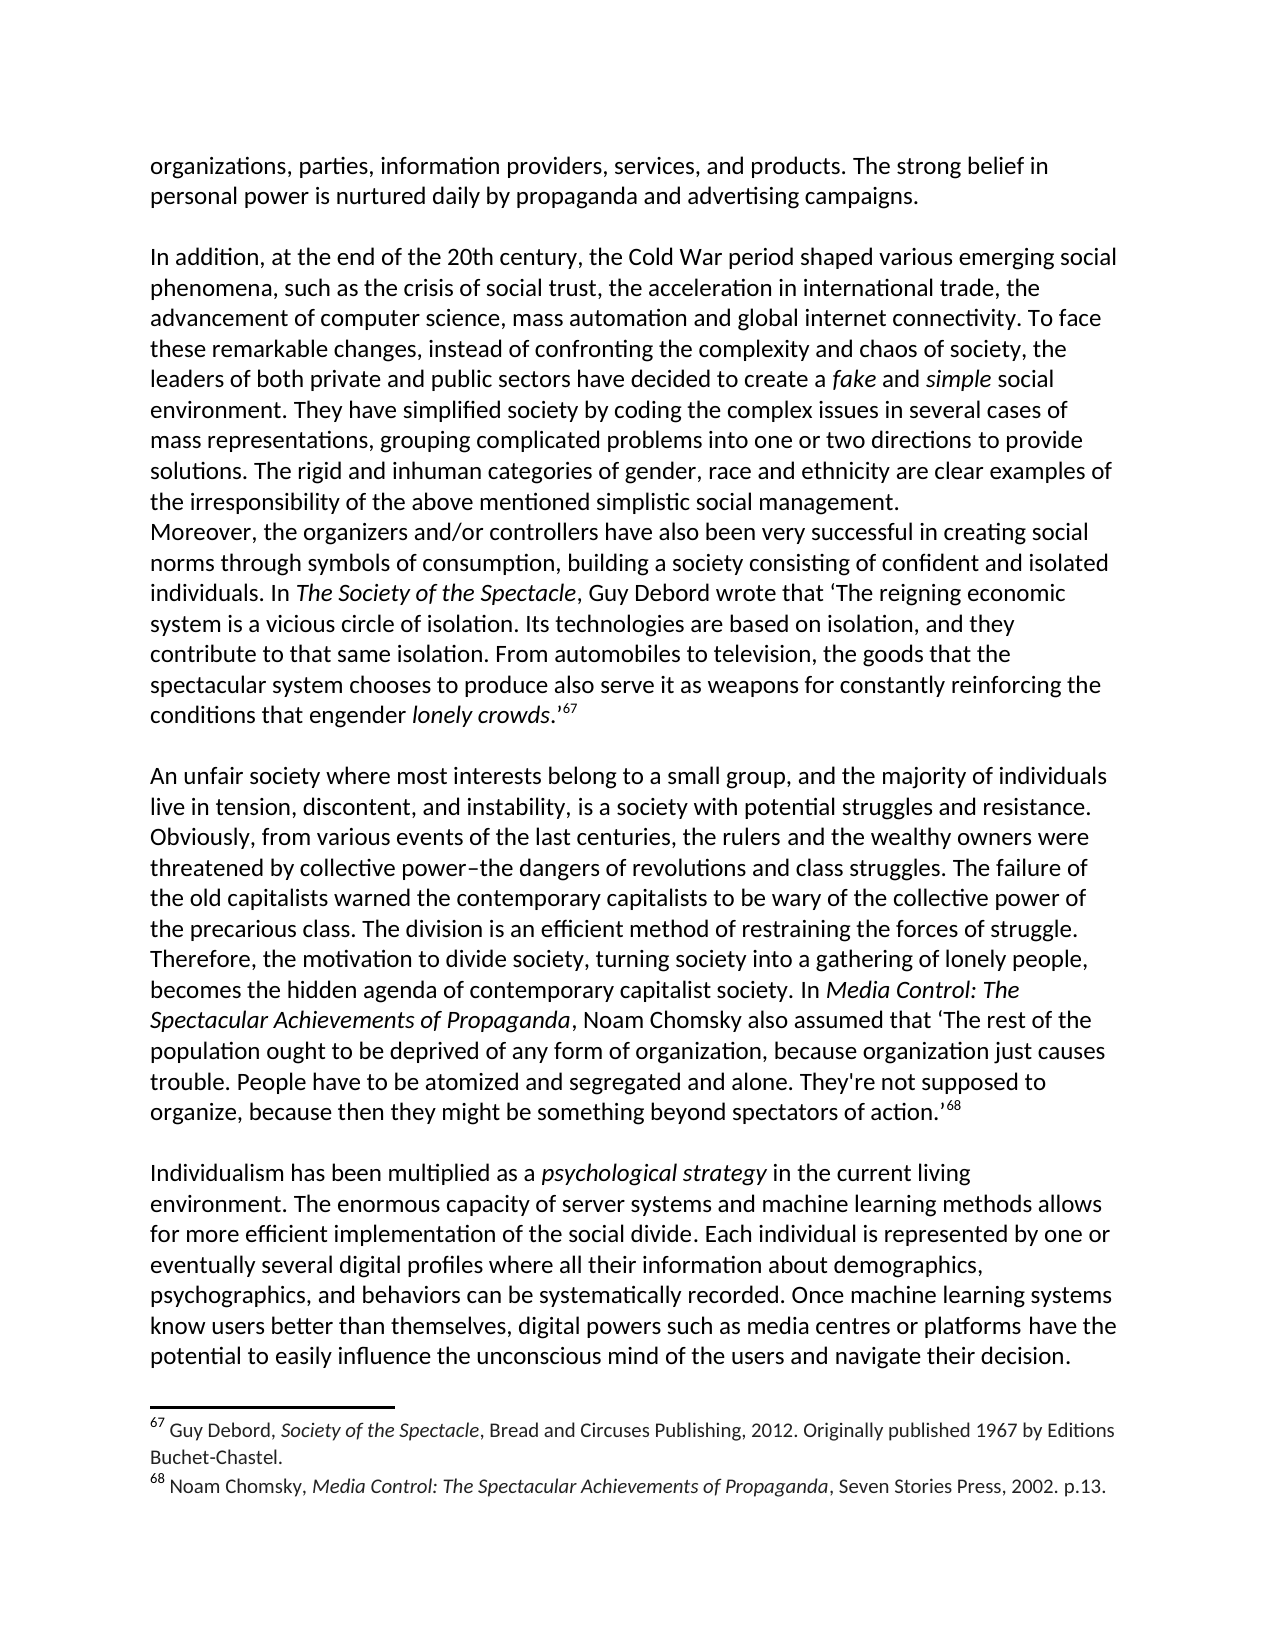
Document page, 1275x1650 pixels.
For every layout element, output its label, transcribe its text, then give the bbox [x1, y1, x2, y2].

text Moreover, the organizers and/or controllers have also been very successful in creating social norms through symbols of consumption, building a society consisting of confident and isolated individuals. In The Society of the Spectacle, Guy Debord wrote that ‘The reigning economic system is a vicious circle of isolation. Its technologies are based on isolation, and they contribute to that same isolation. From automobiles to television, the goods that the spectacular system chooses to produce also serve it as weapons for constantly reinforcing the conditions that engender lonely crowds.’ [150, 516, 1125, 730]
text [150, 1157, 1125, 1371]
text In addition, at the end of the 20th century, the Cold War period shaped various emerging social phenomena, such as the crisis of social trust, the acceleration in international trade, the advancement of computer science, mass automation and global internet connectivity. To face these remarkable changes, instead of confronting the complexity and chaos of society, the leaders of both private and public sectors have decided to create a fake and simple social environment. They have simplified society by coding the complex issues in several cases of mass representations, grouping complicated problems into one or two directions to provide solutions. The rigid and inhuman categories of gender, race and ethnicity are clear examples of the irresponsibility of the above mentioned simplistic social management. [150, 242, 1125, 516]
text From East to West, advertising has encouraged all society members to express themselves with these snappy, captivating slogans such as ‘Because I’m worth it’, empowering consumers to ‘Have it your way’and ‘It’s everywhere you want to be’., , The advertisement also firmly asserts ‘Your passion, our strength’, and we will stand ‘On Your Side’., In general, contemporary individuals are driven to believe that they hold the care of institutions, organizations, parties, information providers, services, and products. The strong belief in personal power is nurtured daily by propaganda and advertising campaigns. [150, 150, 1125, 211]
text An unfair society where most interests belong to a small group, and the majority of individuals live in tension, discontent, and instability, is a society with potential struggles and resistance. Obviously, from various events of the last centuries, the rulers and the wealthy owners were threatened by collective power–the dangers of revolutions and class struggles. The failure of the old capitalists warned the contemporary capitalists to be wary of the collective power of the precarious class. The division is an efficient method of restraining the forces of struggle. Therefore, the motivation to divide society, turning society into a gathering of lonely people, becomes the hidden agenda of contemporary capitalist society. In Media Control: The Spectacular Achievements of Propaganda, Noam Chomsky also assumed that ‘The rest of the population ought to be deprived of any form of organization, because organization just causes trouble. People have to be atomized and segregated and alone. They're not supposed to organize, because then they might be something beyond spectators of action.’ [150, 760, 1125, 1127]
